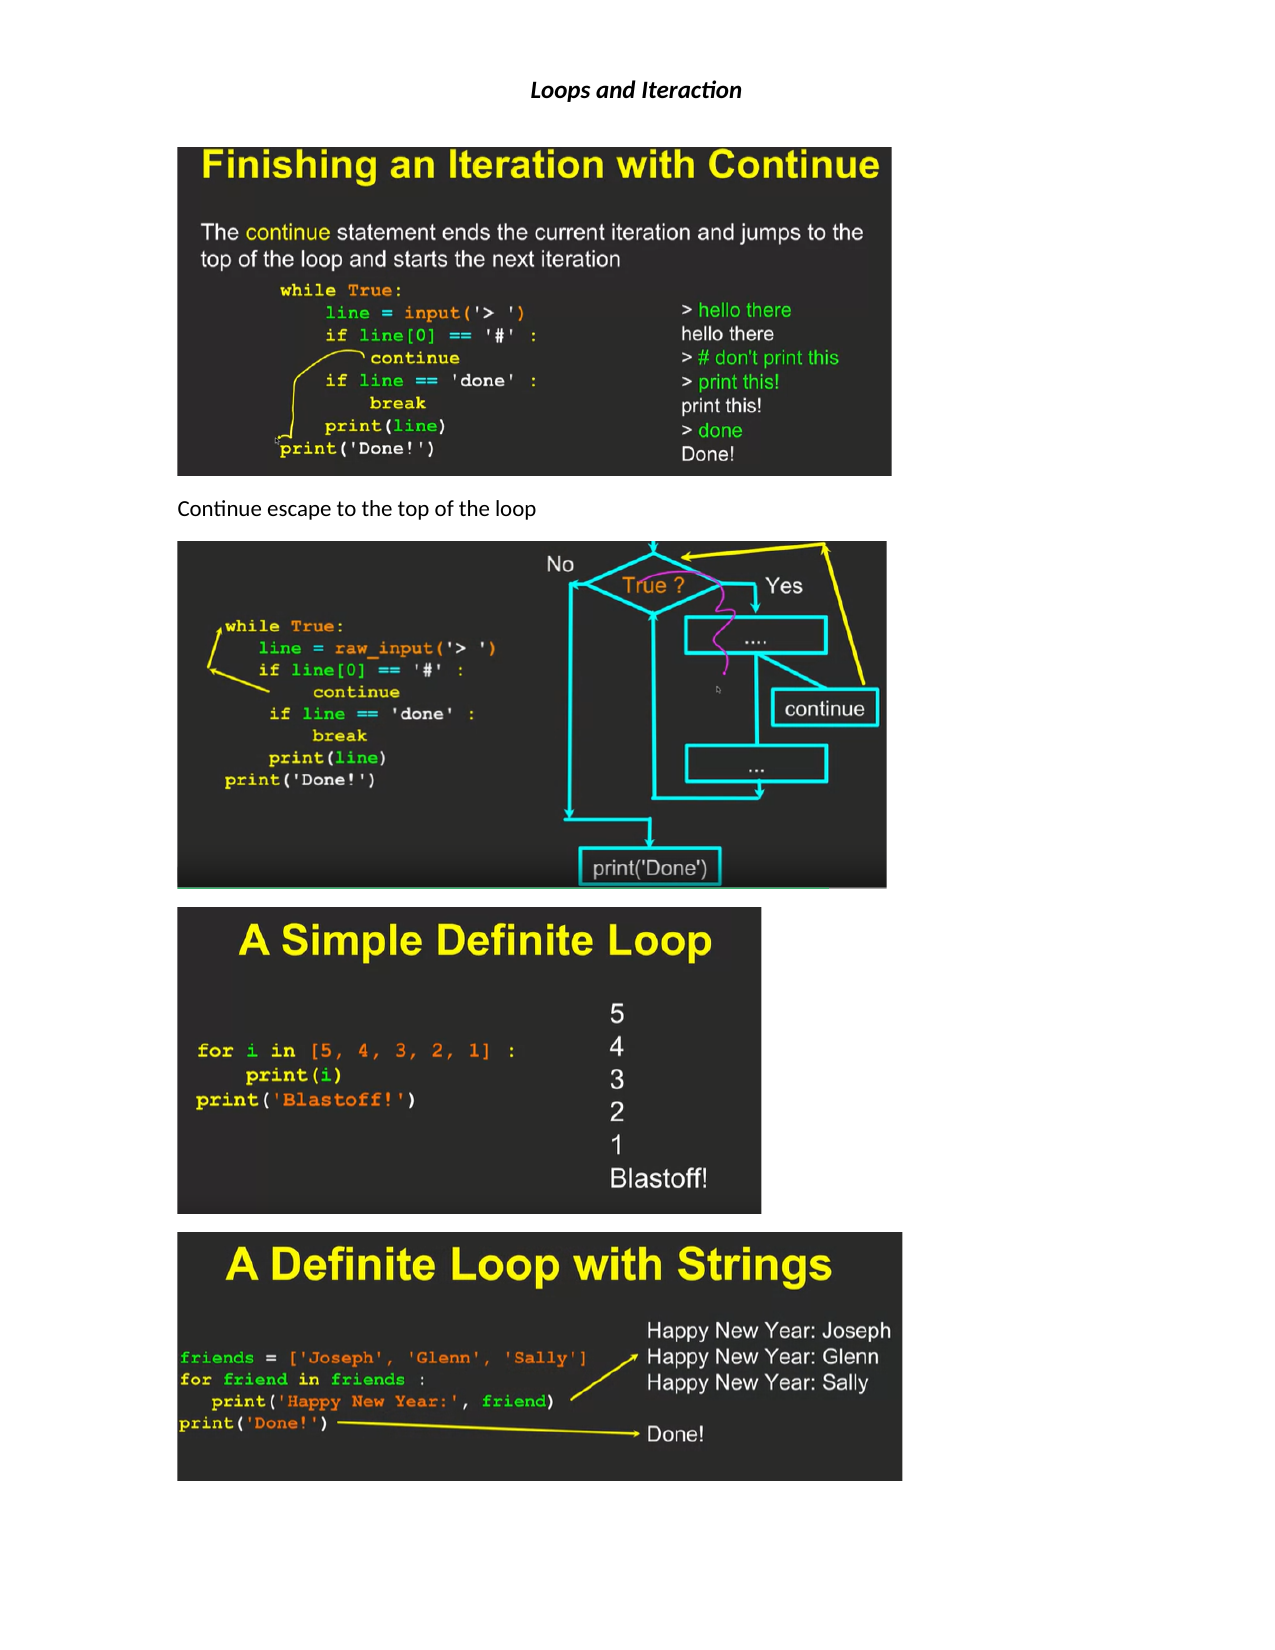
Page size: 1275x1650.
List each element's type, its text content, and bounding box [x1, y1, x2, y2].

picture [177, 1232, 903, 1481]
picture [177, 541, 887, 889]
picture [177, 907, 762, 1214]
picture [177, 147, 892, 476]
text Continue escape to the top of the loop [177, 494, 1098, 523]
